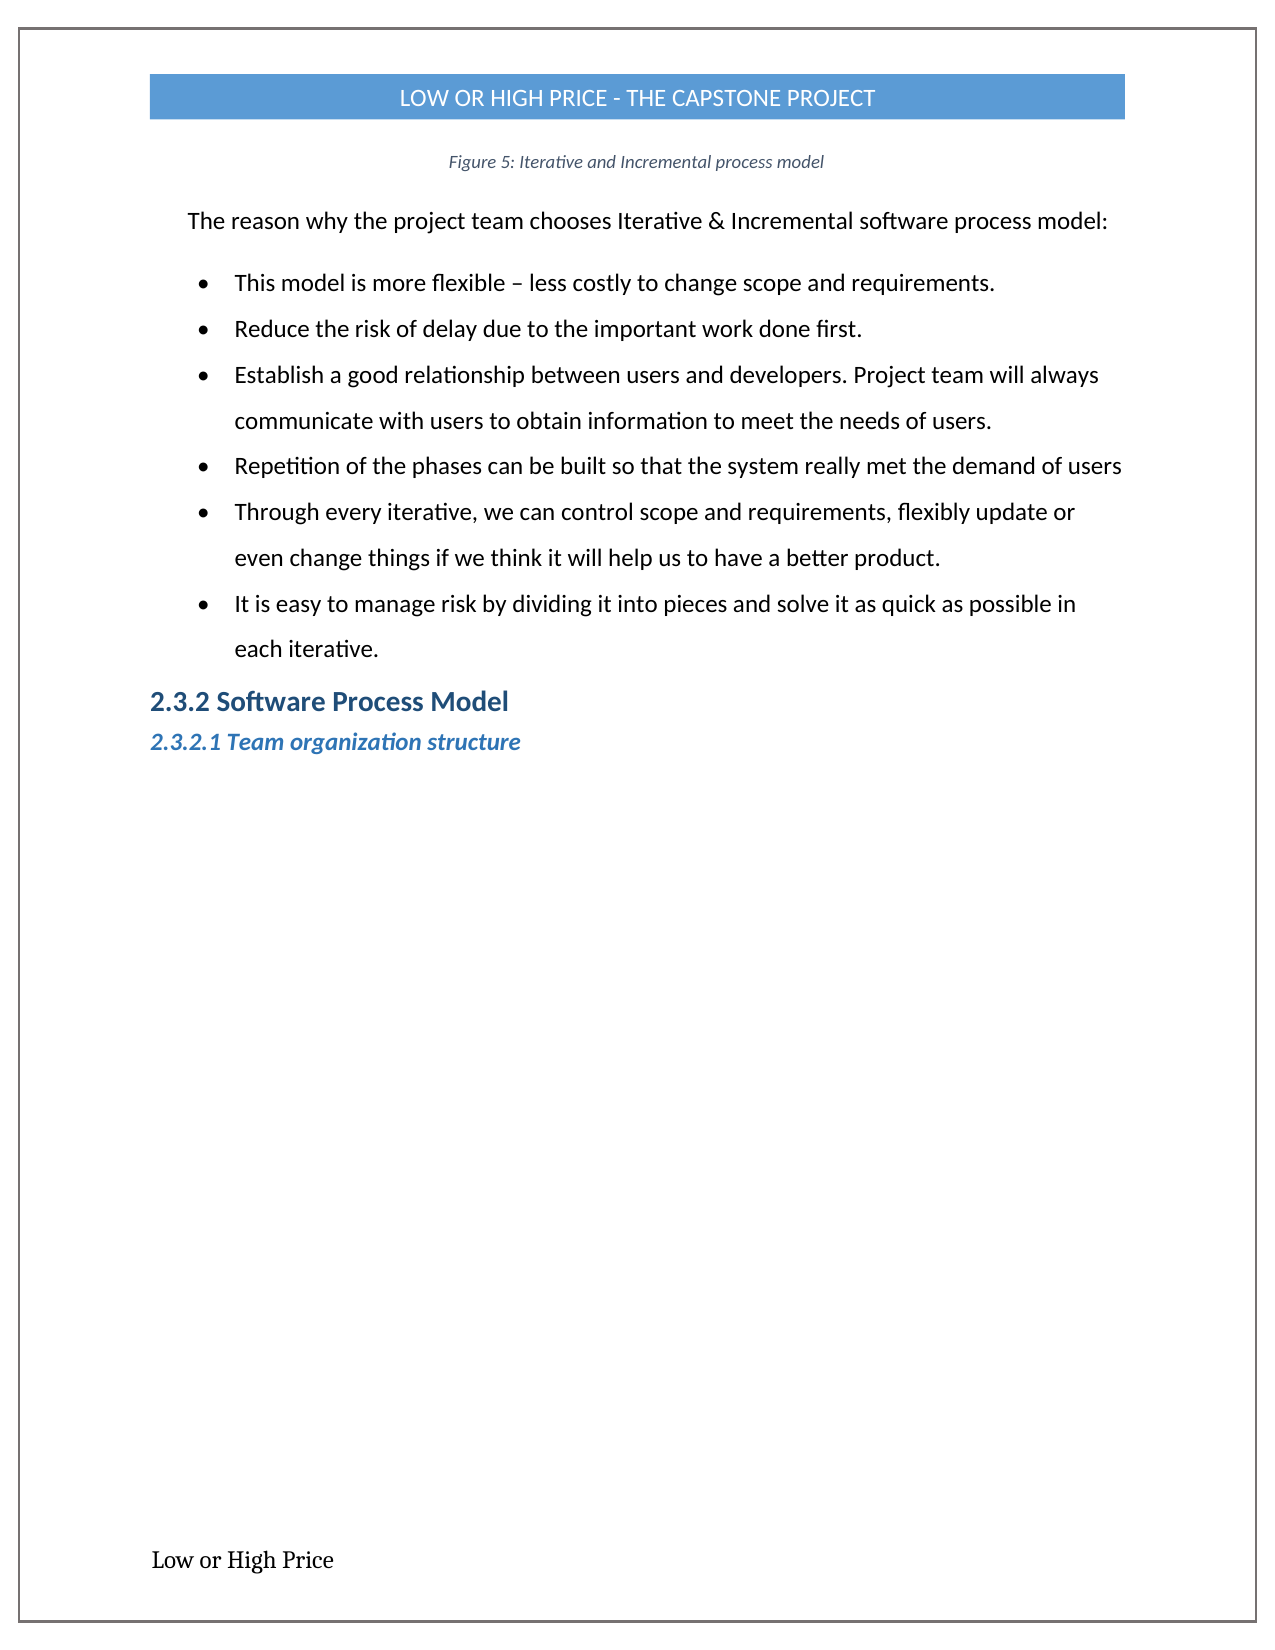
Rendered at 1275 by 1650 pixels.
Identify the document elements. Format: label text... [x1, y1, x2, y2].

list Repetition of the phases can be built so that the system really met the demand of users [197, 451, 1125, 481]
list Establish a good relationship between users and developers. Project team will always communicate with users to obtain information to meet the needs of users. [197, 359, 1125, 435]
list This model is more flexible – less costly to change scope and requirements. [197, 268, 1125, 298]
list Through every iterative, we can control scope and requirements, flexibly update or even change things if we think it will help us to have a better product. [197, 496, 1125, 572]
text Figure 5: Iterative and Incremental process model [150, 150, 1125, 173]
subtitle 2.3.2.1 Team organization structure [150, 726, 1125, 756]
subtitle 2.3.2 Software Process Model [150, 683, 1125, 719]
text The reason why the project team chooses Iterative & Incremental software process model: [150, 205, 1125, 236]
list It is easy to manage risk by dividing it into pieces and solve it as quick as possible in each iterative. [197, 588, 1125, 664]
list Reduce the risk of delay due to the important work done first. [197, 313, 1125, 344]
